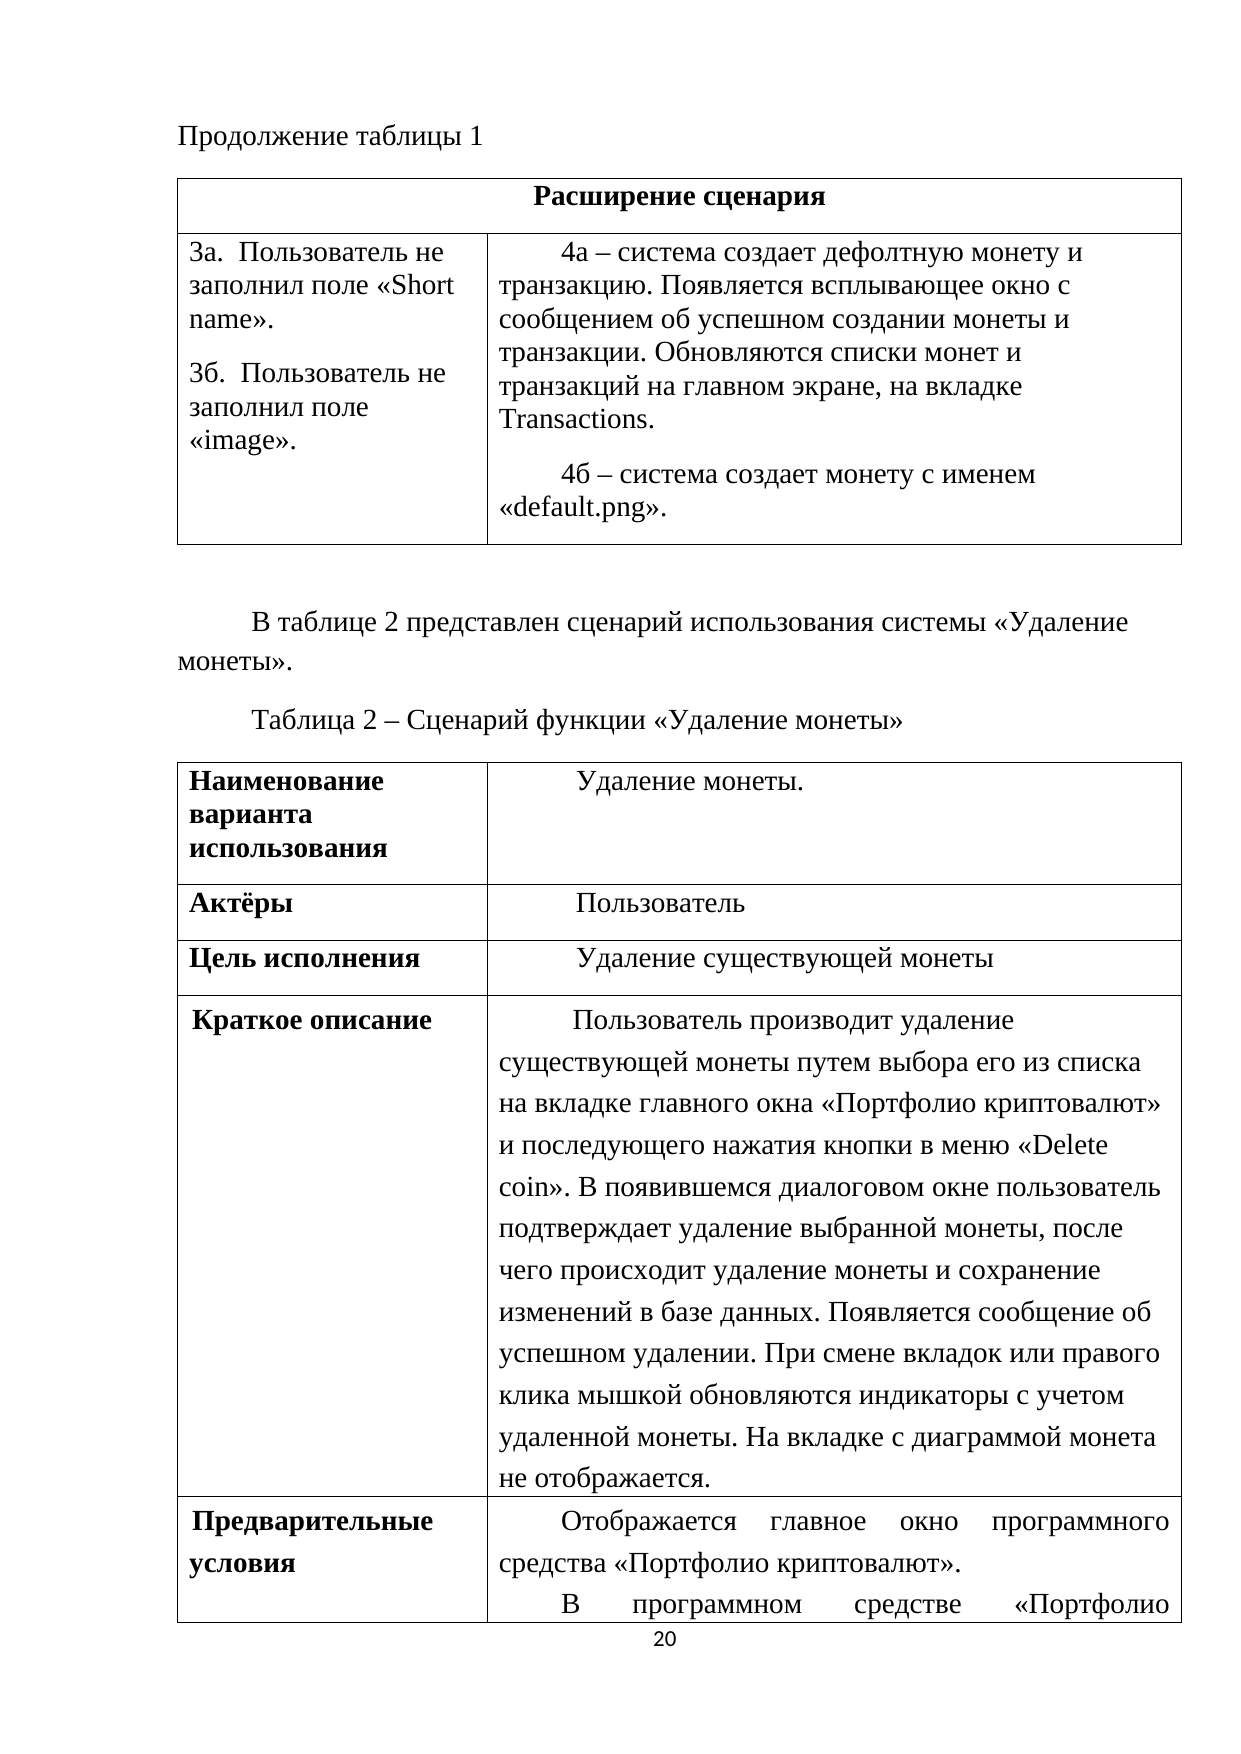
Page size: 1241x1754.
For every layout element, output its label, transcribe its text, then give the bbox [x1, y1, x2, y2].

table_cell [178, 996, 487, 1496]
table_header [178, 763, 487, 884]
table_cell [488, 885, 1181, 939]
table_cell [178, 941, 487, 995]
text В таблице 2 представлен сценарий использования системы «Удаление монеты». [177, 604, 1152, 676]
text Продолжение таблицы 1 [177, 118, 1152, 152]
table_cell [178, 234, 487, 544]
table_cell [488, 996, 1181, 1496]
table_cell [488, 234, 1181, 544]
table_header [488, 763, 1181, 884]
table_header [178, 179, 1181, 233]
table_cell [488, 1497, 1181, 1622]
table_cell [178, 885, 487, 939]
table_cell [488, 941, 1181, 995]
text Таблица 2 – Сценарий функции «Удаление монеты» [177, 702, 1152, 736]
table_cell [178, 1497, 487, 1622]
